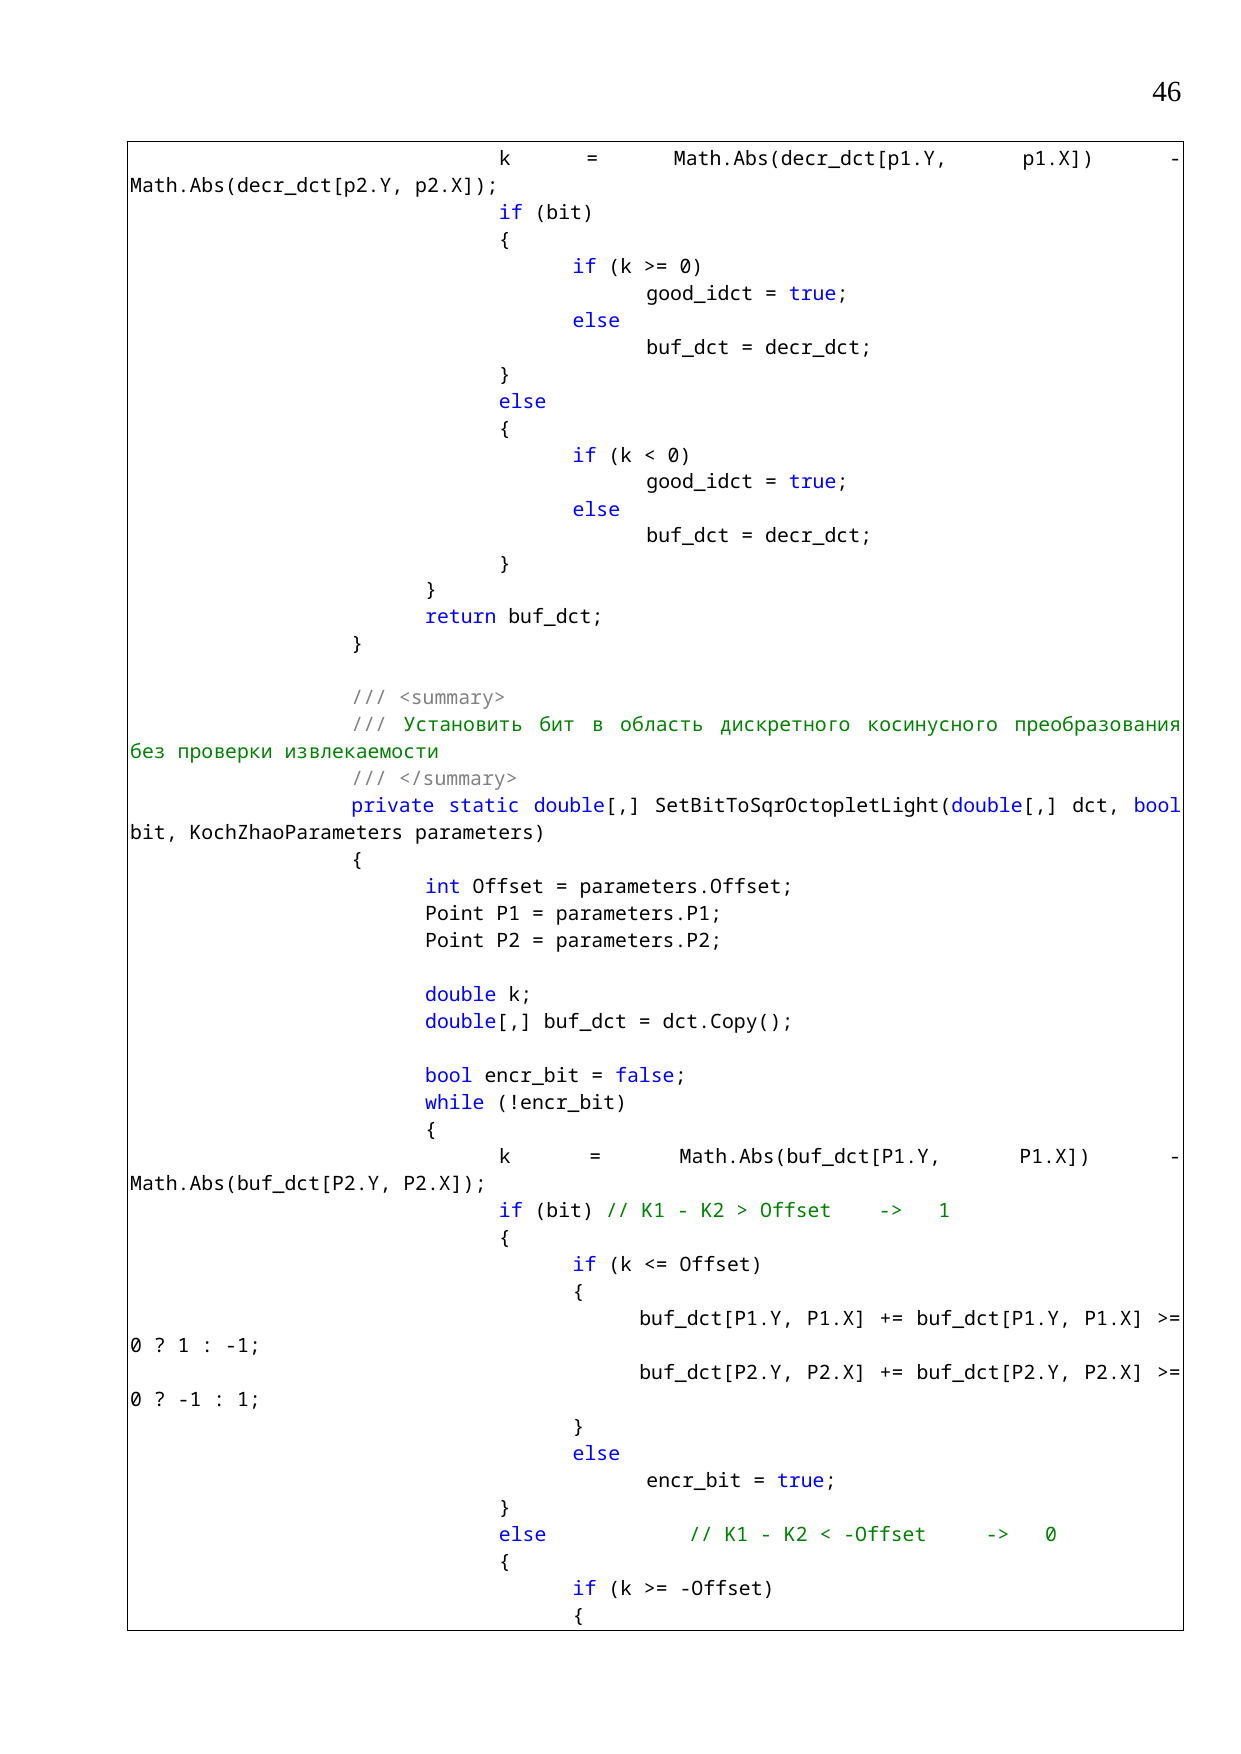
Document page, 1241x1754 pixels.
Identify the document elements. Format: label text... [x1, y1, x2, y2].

text if (k < 0) [130, 441, 1181, 468]
text { [130, 846, 1181, 872]
text int Offset = parameters.Offset; [130, 872, 1181, 899]
text if (k >= -Offset) [130, 1574, 1181, 1598]
text if (bit) [130, 198, 1181, 225]
text if (bit) // K1 - K2 > Offset -> 1 [130, 1196, 1181, 1223]
text encr_bit = true; [130, 1466, 1181, 1493]
text { [130, 1223, 1181, 1250]
text Point P1 = parameters.P1; [130, 899, 1181, 926]
text { [130, 414, 1181, 441]
text Point P2 = parameters.P2; [130, 926, 1181, 953]
text } [130, 1412, 1181, 1439]
text double[,] buf_dct = dct.Copy(); [130, 1007, 1181, 1034]
text } [130, 360, 1181, 387]
text good_idct = true; [130, 279, 1181, 306]
text buf_dct = decr_dct; [130, 522, 1181, 549]
text good_idct = true; [130, 468, 1181, 495]
text k = Math.Abs(decr_dct[p1.Y, p1.X]) - Math.Abs(decr_dct[p2.Y, p2.X]); [128, 142, 1183, 198]
text buf_dct = decr_dct; [130, 333, 1181, 360]
text { [130, 1547, 1181, 1574]
text else [130, 495, 1181, 522]
text k = Math.Abs(buf_dct[P1.Y, P1.X]) - Math.Abs(buf_dct[P2.Y, P2.X]); [130, 1142, 1181, 1196]
text { [128, 1598, 1183, 1630]
text /// </summary> [130, 764, 1181, 792]
text { [130, 225, 1181, 252]
text /// Установить бит в область дискретного косинусного преобразования без проверки извлекаемости [130, 711, 1181, 764]
text else [130, 306, 1181, 333]
text { [130, 1115, 1181, 1142]
text } [130, 549, 1181, 576]
text } [130, 1493, 1181, 1520]
text /// <summary> [130, 684, 1181, 711]
text return buf_dct; [130, 603, 1181, 630]
text buf_dct[P2.Y, P2.X] += buf_dct[P2.Y, P2.X] >= 0 ? -1 : 1; [130, 1358, 1181, 1412]
text else [130, 1439, 1181, 1466]
text else [130, 387, 1181, 414]
text bool encr_bit = false; [130, 1061, 1181, 1088]
text else // K1 - K2 < -Offset -> 0 [130, 1520, 1181, 1547]
text { [130, 1277, 1181, 1304]
text } [130, 630, 1181, 657]
text private static double[,] SetBitToSqrOctopletLight(double[,] dct, bool bit, KochZhaoParameters parameters) [130, 792, 1181, 846]
text if (k <= Offset) [130, 1250, 1181, 1277]
text } [130, 576, 1181, 603]
text while (!encr_bit) [130, 1088, 1181, 1115]
text buf_dct[P1.Y, P1.X] += buf_dct[P1.Y, P1.X] >= 0 ? 1 : -1; [130, 1304, 1181, 1358]
text if (k >= 0) [130, 252, 1181, 279]
text double k; [130, 980, 1181, 1007]
